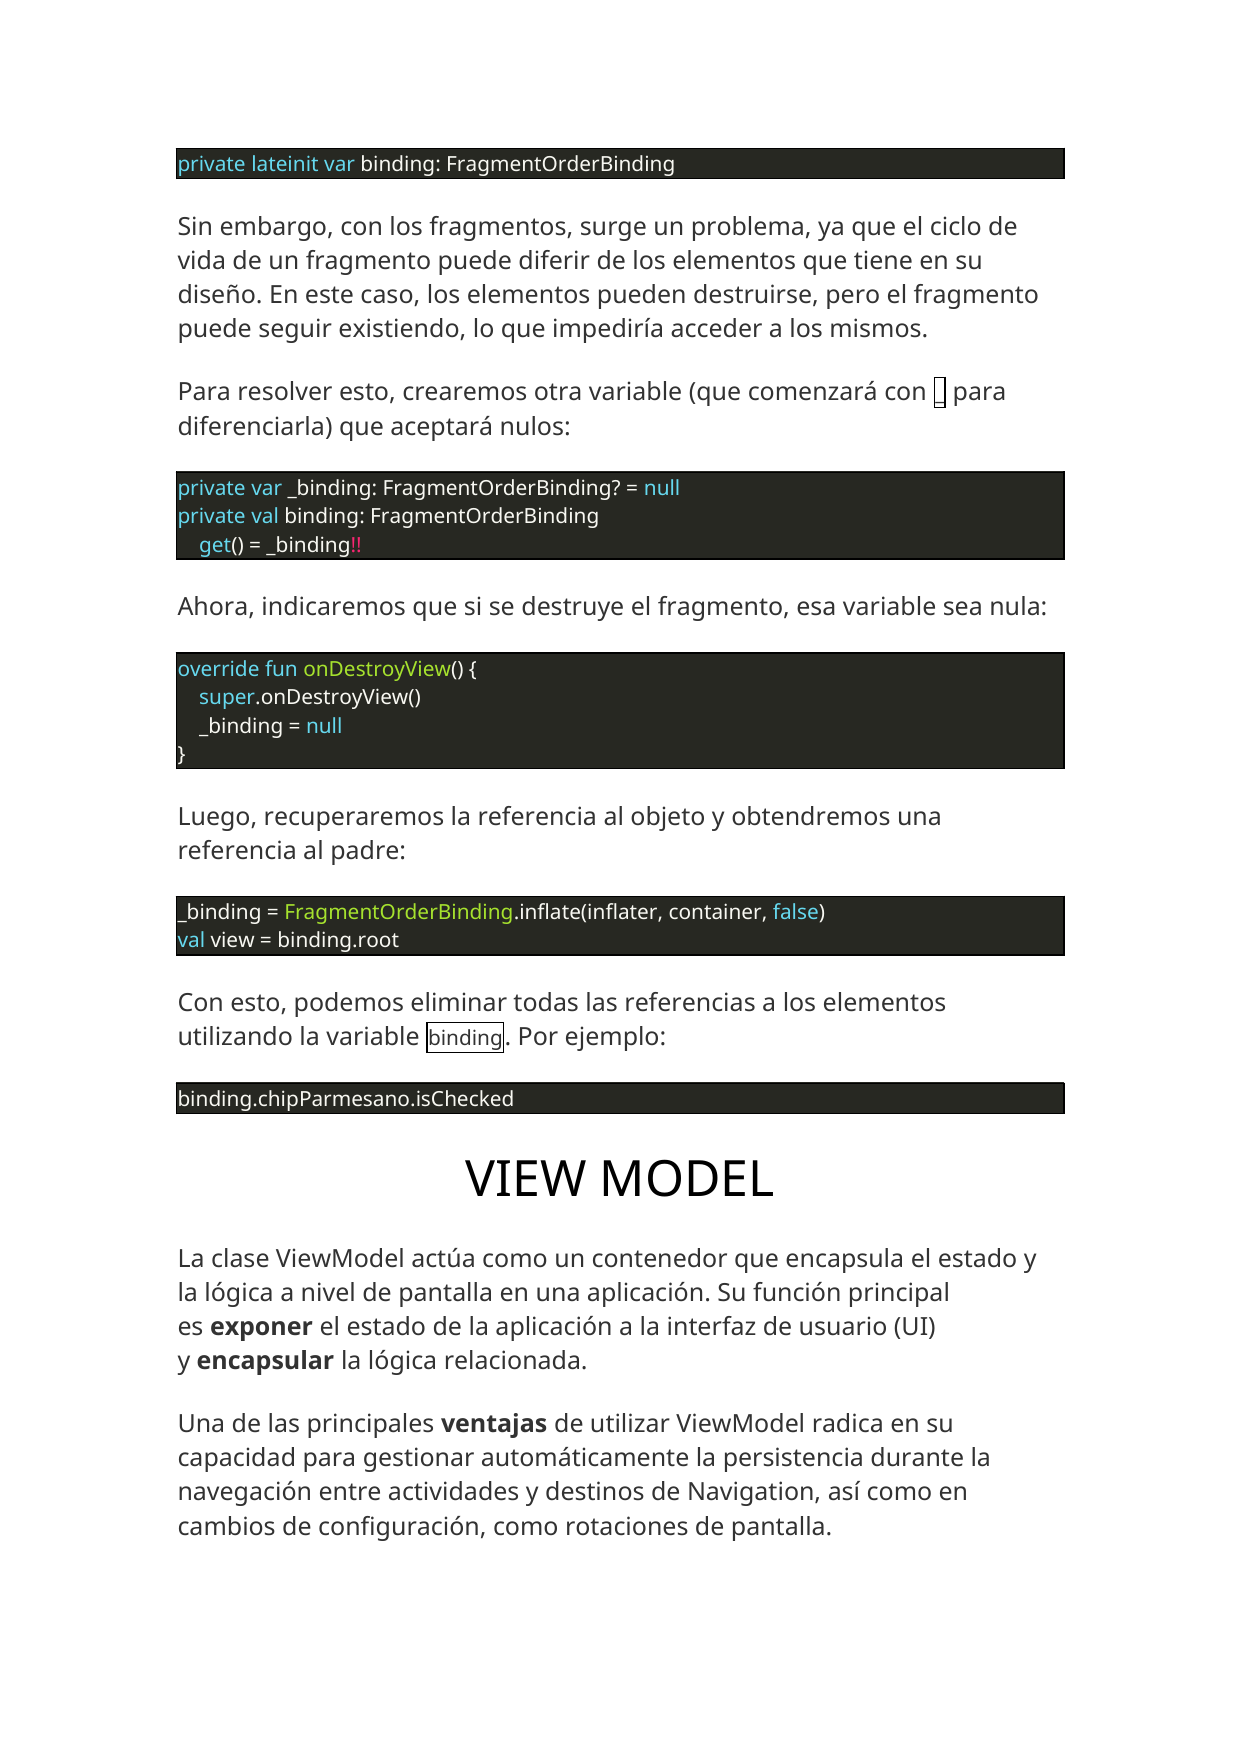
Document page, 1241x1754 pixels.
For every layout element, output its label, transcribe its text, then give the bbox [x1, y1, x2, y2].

text } [177, 738, 1063, 768]
text private var _binding: FragmentOrderBinding? = null [177, 473, 1063, 501]
text val view = binding.root [177, 924, 1063, 954]
text _binding = FragmentOrderBinding.inflate(inflater, container, false) [177, 897, 1063, 924]
text binding.chipParmesano.isChecked [177, 1084, 1063, 1113]
text private lateinit var binding: FragmentOrderBinding [177, 149, 1063, 178]
text Sin embargo, con los fragmentos, surge un problema, ya que el ciclo de vida de un fragmento puede diferir de los elementos que tiene en su diseño. En este caso, los elementos pueden destruirse, pero el fragmento puede seguir existiendo, lo que impediría acceder a los mismos. [177, 208, 1063, 344]
text Ahora, indicaremos que si se destruye el fragmento, esa variable sea nula: [177, 589, 1063, 623]
text Una de las principales ventajas de utilizar ViewModel radica en su capacidad para gestionar automáticamente la persistencia durante la navegación entre actividades y destinos de Navigation, así como en cambios de configuración, como rotaciones de pantalla. [177, 1406, 1063, 1542]
text override fun onDestroyView() { [177, 654, 1063, 682]
text _binding = null [177, 711, 1063, 738]
text Con esto, podemos eliminar todas las referencias a los elementos utilizando la variable binding. Por ejemplo: [177, 985, 1063, 1053]
text super.onDestroyView() [177, 682, 1063, 711]
text Para resolver esto, crearemos otra variable (que comenzará con _ para diferenciarla) que aceptará nulos: [177, 374, 1063, 442]
text private val binding: FragmentOrderBinding [177, 501, 1063, 528]
text get() = _binding!! [177, 528, 1063, 558]
text Luego, recuperaremos la referencia al objeto y obtendremos una referencia al padre: [177, 798, 1063, 866]
subtitle View Model [177, 1143, 1063, 1211]
text La clase ViewModel actúa como un contenedor que encapsula el estado y la lógica a nivel de pantalla en una aplicación. Su función principal es exponer el estado de la aplicación a la interfaz de usuario (UI) y encapsular la lógica relacionada. [177, 1241, 1063, 1377]
